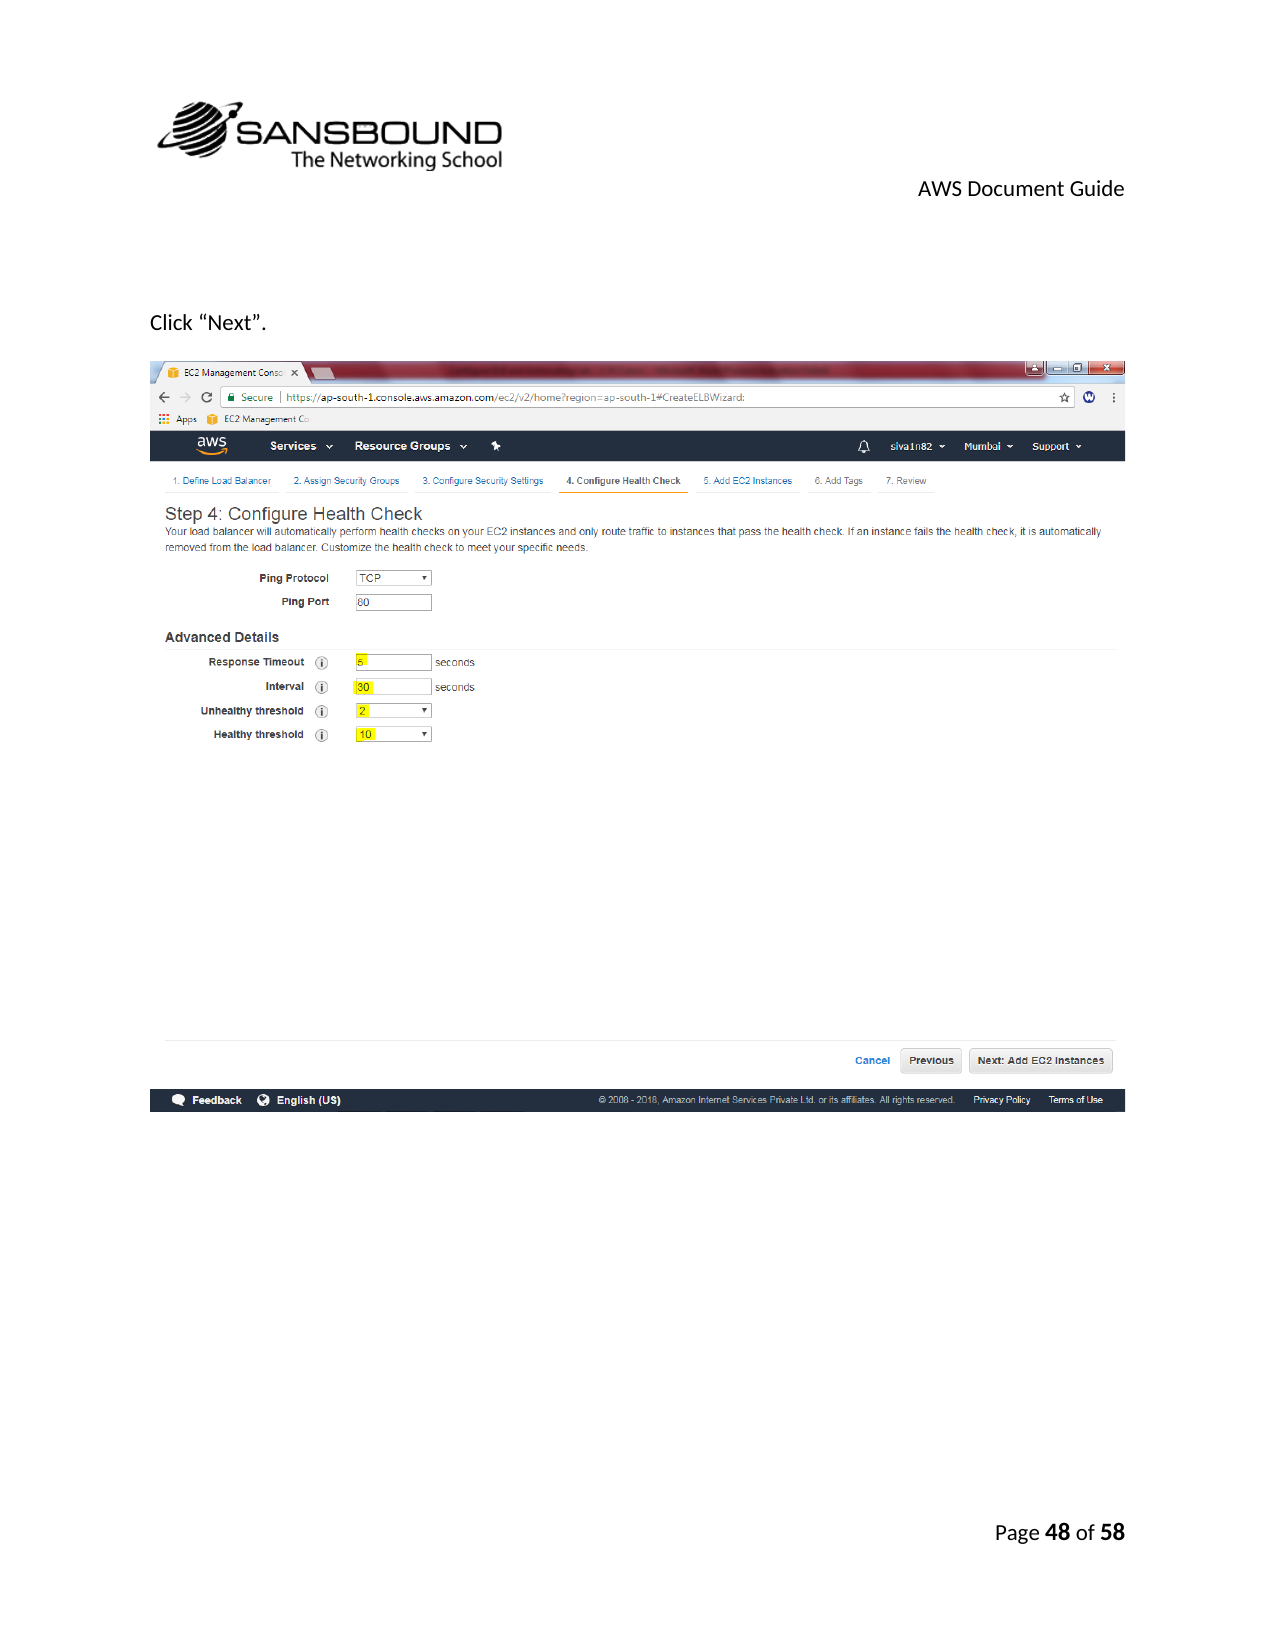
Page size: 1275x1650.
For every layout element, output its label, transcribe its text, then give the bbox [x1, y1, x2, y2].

picture [150, 361, 1125, 1112]
text Click “Next”. [150, 308, 1125, 336]
picture [150, 75, 514, 197]
